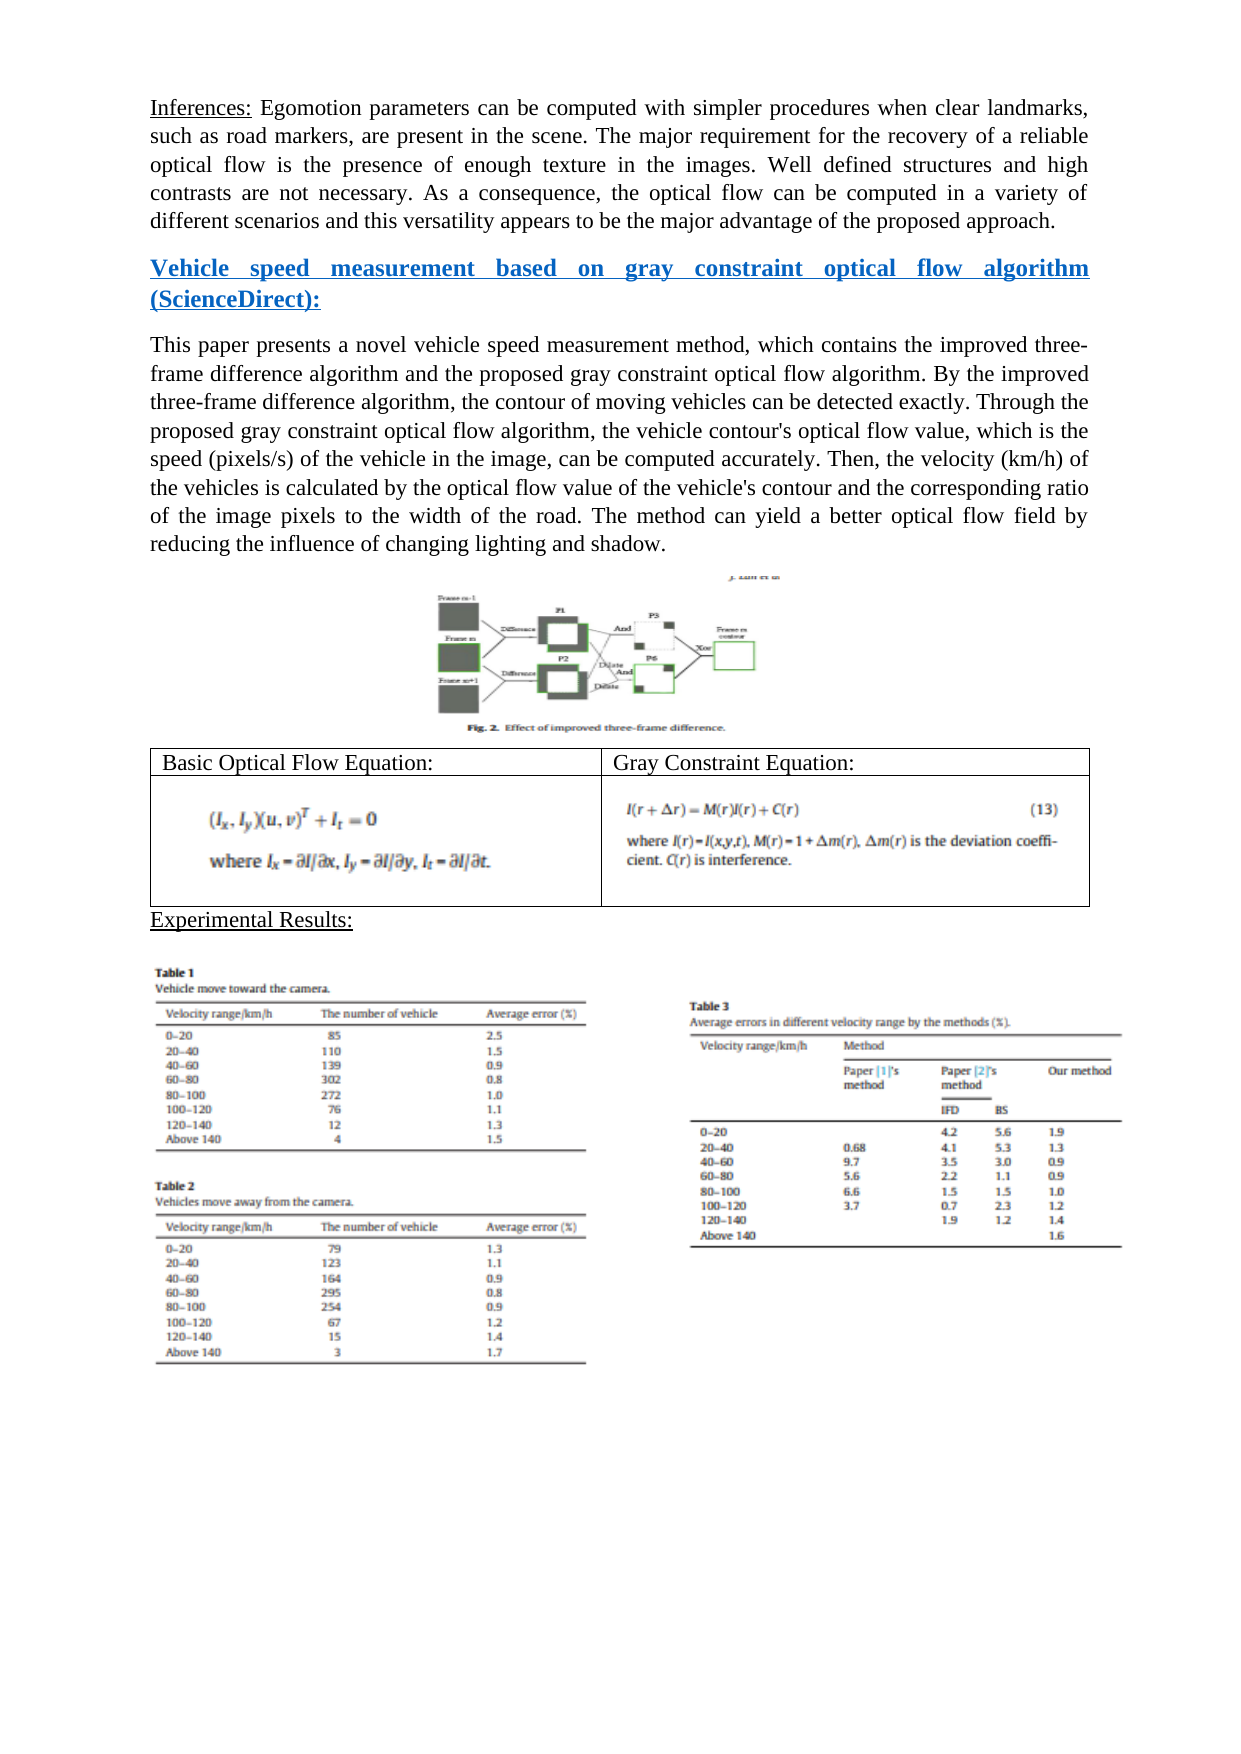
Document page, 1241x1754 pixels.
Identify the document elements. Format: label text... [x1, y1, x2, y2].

picture [150, 960, 602, 1388]
picture [686, 995, 1149, 1262]
picture [612, 794, 1077, 870]
text Inferences: Egomotion parameters can be computed with simpler procedures when clear landmarks, such as road markers, are present in the scene. The major requirement for the recovery of a reliable optical flow is the presence of enough texture in the images. Well defined structures and high contrasts are not necessary. As a consequence, the optical flow can be computed in a variety of different scenarios and this versatility appears to be the major advantage of the proposed approach. [150, 94, 1090, 234]
text Vehicle speed measurement based on gray constraint optical flow algorithm (ScienceDirect): [150, 279, 1090, 312]
picture [404, 576, 780, 748]
text Vehicle speed measurement based on gray constraint optical flow algorithm (ScienceDirect): [150, 253, 1090, 278]
table_cell [602, 776, 1089, 906]
text Experimental Results: [150, 907, 1090, 933]
picture [193, 796, 515, 880]
table_header Gray Constraint Equation: [602, 749, 1089, 775]
text This paper presents a novel vehicle speed measurement method, which contains the improved three-frame difference algorithm and the proposed gray constraint optical flow algorithm. By the improved three-frame difference algorithm, the contour of moving vehicles can be detected exactly. Through the proposed gray constraint optical flow algorithm, the vehicle contour's optical flow value, which is the speed (pixels/s) of the vehicle in the image, can be computed accurately. Then, the velocity (km/h) of the vehicles is calculated by the optical flow value of the vehicle's contour and the corresponding ratio of the image pixels to the width of the road. The method can yield a better optical flow field by reducing the influence of changing lighting and shadow. [150, 331, 1090, 557]
table_cell [151, 776, 601, 906]
table_header Basic Optical Flow Equation: [151, 749, 601, 775]
